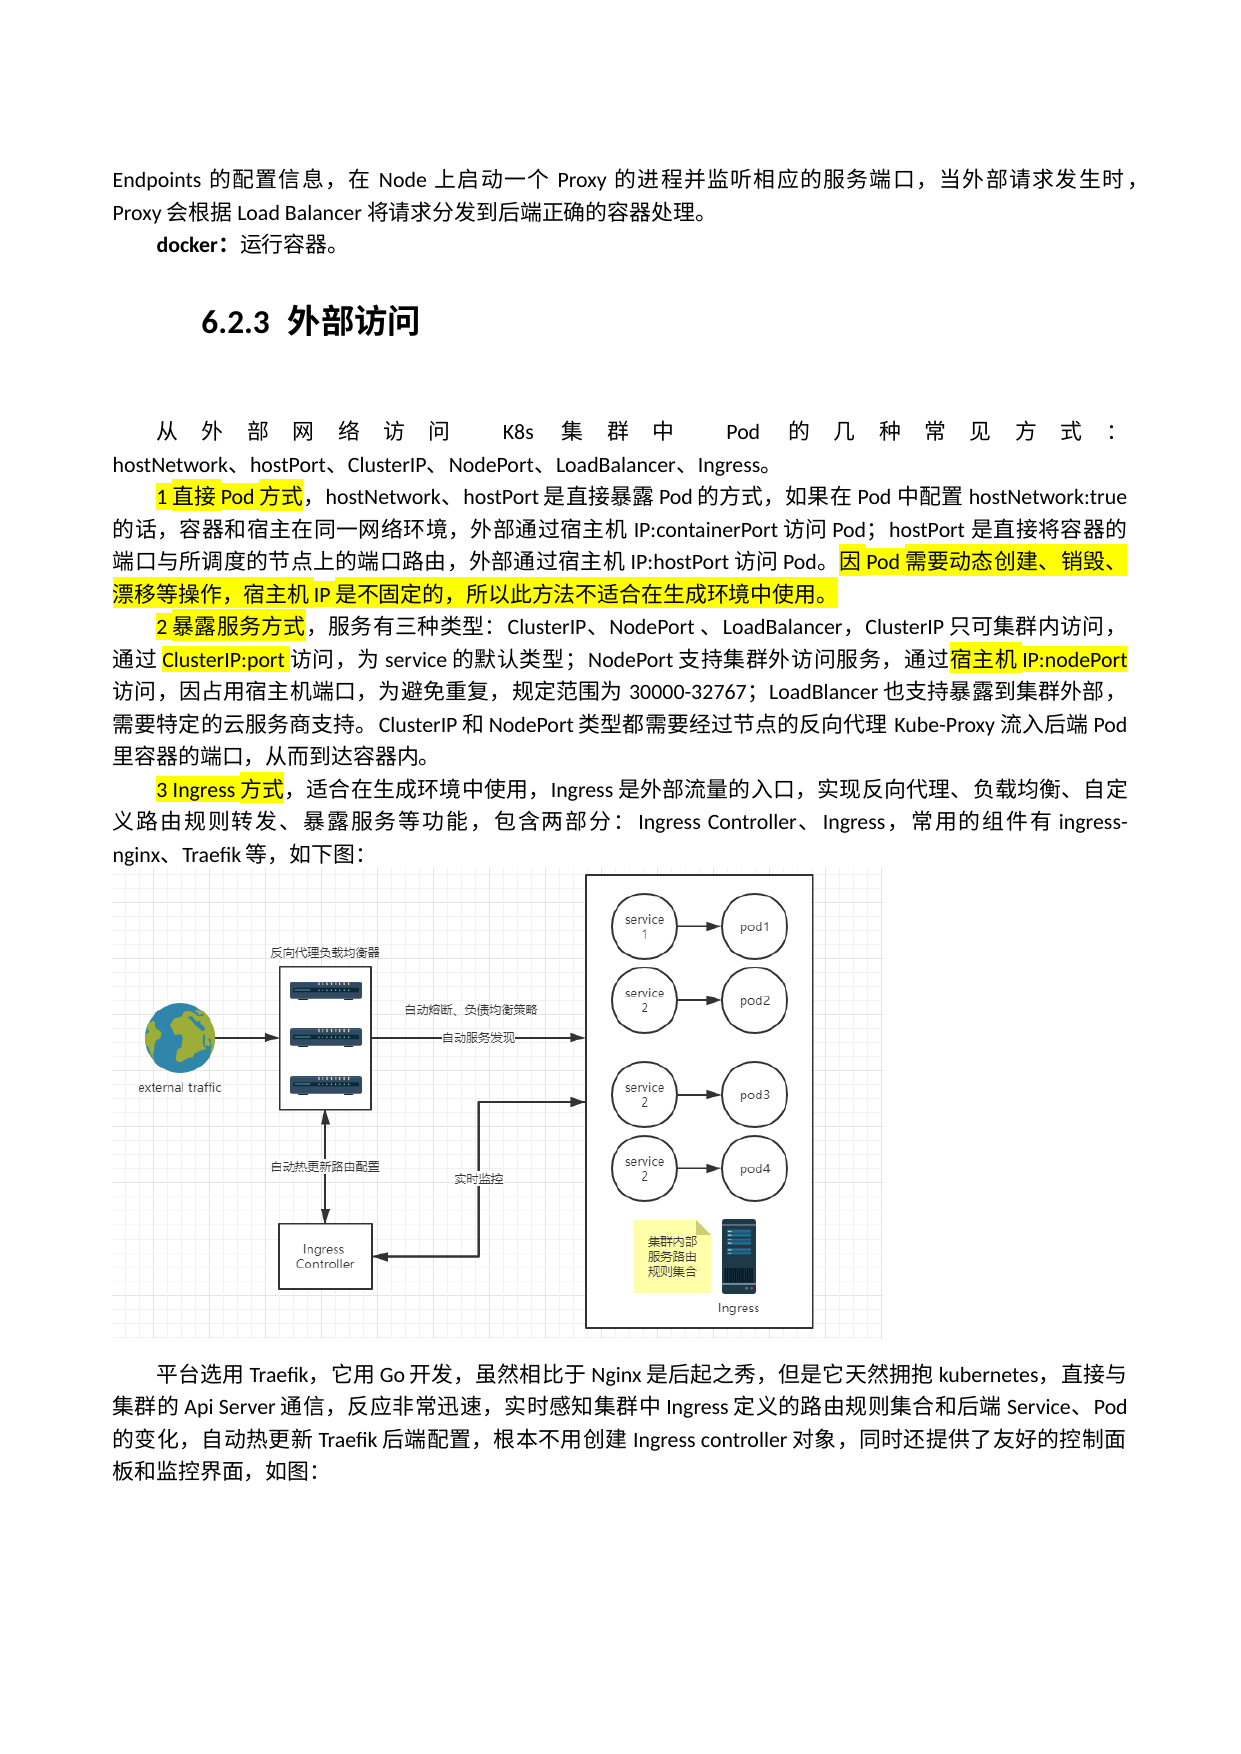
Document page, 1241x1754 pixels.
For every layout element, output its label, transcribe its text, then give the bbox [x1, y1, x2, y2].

text docker：运行容器。 [112, 227, 1128, 259]
text 3 Ingress方式，适合在生成环境中使用，Ingress是外部流量的入口，实现反向代理、负载均衡、自定义路由规则转发、暴露服务等功能，包含两部分：Ingress Controller、Ingress，常用的组件有ingress-nginx、Traefik等，如下图： [112, 771, 1128, 869]
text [112, 162, 1128, 227]
text 平台选用Traefik，它用Go开发，虽然相比于Nginx是后起之秀，但是它天然拥抱kubernetes，直接与集群的Api Server通信，反应非常迅速，实时感知集群中Ingress定义的路由规则集合和后端Service、Pod的变化，自动热更新Traefik后端配置，根本不用创建Ingress controller对象，同时还提供了友好的控制面板和监控界面，如图： [112, 1356, 1128, 1486]
text 从外部网络访问 K8s集群中 Pod的几种常见方式：hostNetwork、hostPort、ClusterIP、NodePort、LoadBalancer、Ingress。 [112, 414, 1128, 479]
subtitle 外部访问 [201, 287, 1128, 352]
text 2暴露服务方式，服务有三种类型：ClusterIP、NodePort 、LoadBalancer，ClusterIP只可集群内访问，通过ClusterIP:port访问，为service的默认类型；NodePort支持集群外访问服务，通过宿主机IP:nodePort访问，因占用宿主机端口，为避免重复，规定范围为30000-32767；LoadBlancer也支持暴露到集群外部，需要特定的云服务商支持。ClusterIP和NodePort类型都需要经过节点的反向代理 Kube-Proxy 流入后端Pod里容器的端口，从而到达容器内。 [112, 609, 1128, 771]
picture [112, 868, 884, 1339]
text 1直接Pod方式，hostNetwork、hostPort是直接暴露Pod的方式，如果在 Pod 中配置 hostNetwork:true的话，容器和宿主在同一网络环境，外部通过宿主机IP:containerPort访问Pod；hostPort 是直接将容器的端口与所调度的节点上的端口路由，外部通过宿主机IP:hostPort访问Pod。因Pod需要动态创建、销毁、漂移等操作，宿主机IP是不固定的，所以此方法不适合在生成环境中使用。 [112, 479, 1128, 609]
